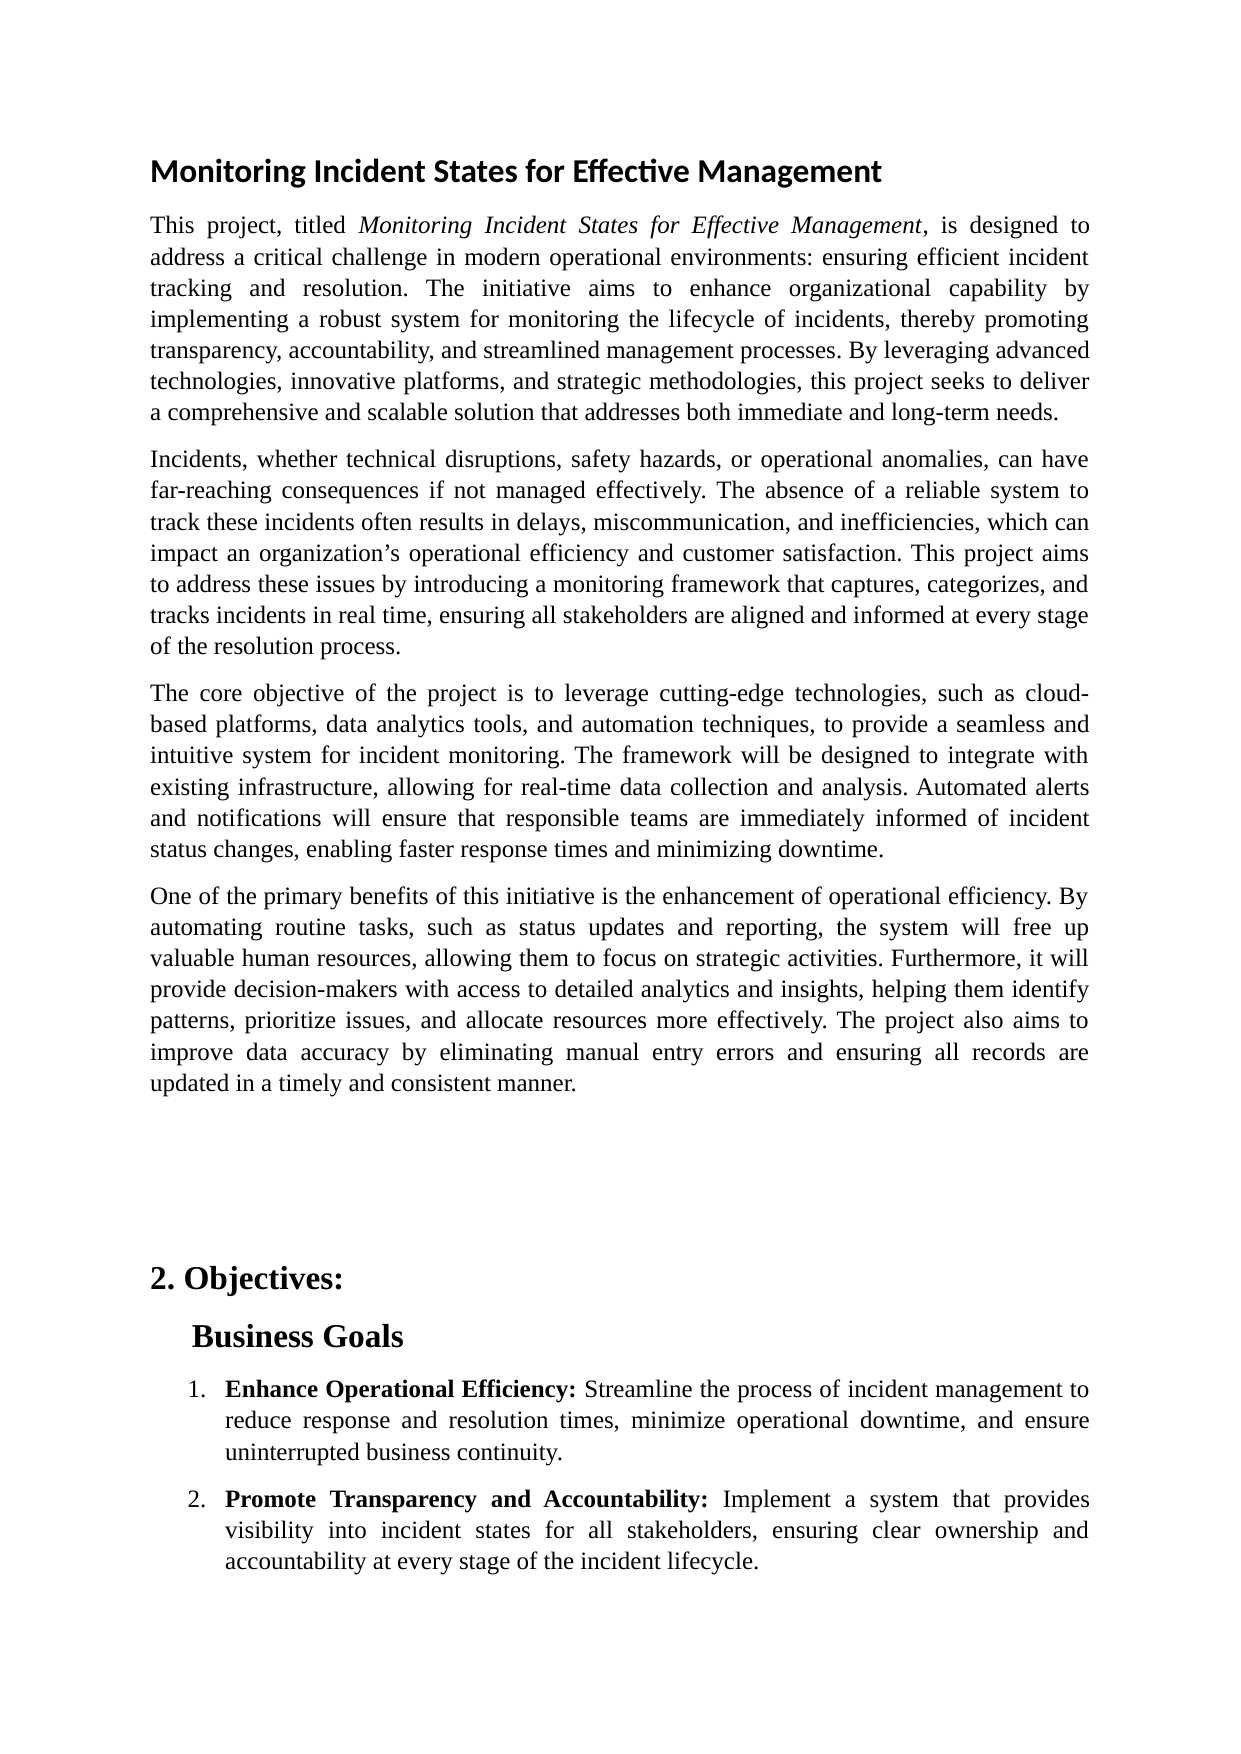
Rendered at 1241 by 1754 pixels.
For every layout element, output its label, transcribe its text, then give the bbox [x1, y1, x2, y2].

list Promote Transparency and Accountability: Implement a system that provides visibility into incident states for all stakeholders, ensuring clear ownership and accountability at every stage of the incident lifecycle. [187, 1484, 1090, 1575]
text Business Goals [150, 1317, 1090, 1355]
text Incidents, whether technical disruptions, safety hazards, or operational anomalies, can have far-reaching consequences if not managed effectively. The absence of a reliable system to track these incidents often results in delays, miscommunication, and inefficiencies, which can impact an organization’s operational efficiency and customer satisfaction. This project aims to address these issues by introducing a monitoring framework that captures, categorizes, and tracks incidents in real time, ensuring all stakeholders are aligned and informed at every stage of the resolution process. [150, 444, 1090, 659]
text 2. Objectives: [150, 1258, 1090, 1297]
text One of the primary benefits of this initiative is the enhancement of operational efficiency. By automating routine tasks, such as status updates and reporting, the system will free up valuable human resources, allowing them to focus on strategic activities. Furthermore, it will provide decision-makers with access to detailed analytics and insights, helping them identify patterns, prioritize issues, and allocate resources more effectively. The project also aims to improve data accuracy by eliminating manual entry errors and ensuring all records are updated in a timely and consistent manner. [150, 881, 1090, 1096]
list Enhance Operational Efficiency: Streamline the process of incident management to reduce response and resolution times, minimize operational downtime, and ensure uninterrupted business continuity. [187, 1374, 1090, 1465]
text Monitoring Incident States for Effective Management [150, 150, 1090, 191]
text The core objective of the project is to leverage cutting-edge technologies, such as cloud-based platforms, data analytics tools, and automation techniques, to provide a seamless and intuitive system for incident monitoring. The framework will be designed to integrate with existing infrastructure, allowing for real-time data collection and analysis. Automated alerts and notifications will ensure that responsible teams are immediately informed of incident status changes, enabling faster response times and minimizing downtime. [150, 678, 1090, 862]
text This project, titled Monitoring Incident States for Effective Management, is designed to address a critical challenge in modern operational environments: ensuring efficient incident tracking and resolution. The initiative aims to enhance organizational capability by implementing a robust system for monitoring the lifecycle of incidents, thereby promoting transparency, accountability, and streamlined management processes. By leveraging advanced technologies, innovative platforms, and strategic methodologies, this project seeks to deliver a comprehensive and scalable solution that addresses both immediate and long-term needs. [150, 211, 1090, 426]
